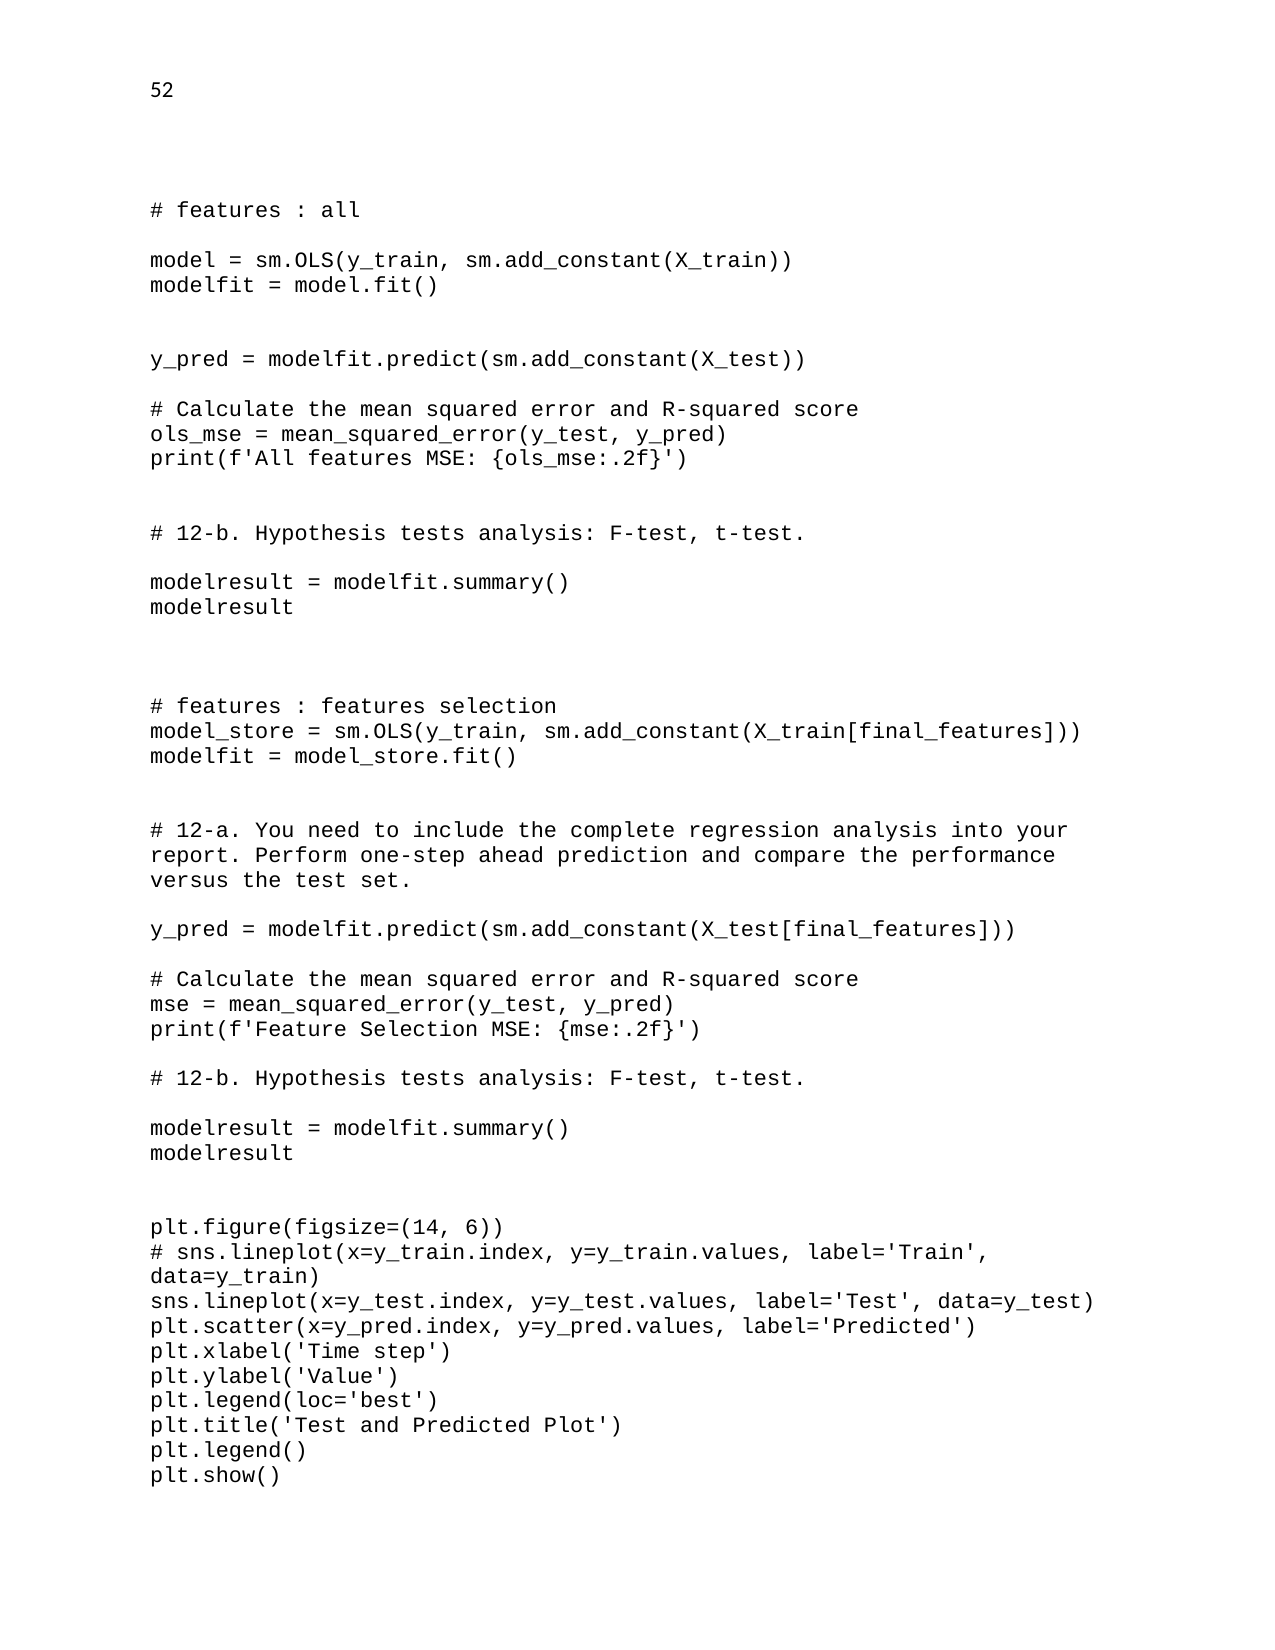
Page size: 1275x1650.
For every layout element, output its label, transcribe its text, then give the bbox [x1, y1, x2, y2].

text mse = mean_squared_error(y_test, y_pred) [150, 993, 1125, 1018]
text modelresult [150, 596, 1125, 621]
text y_pred = modelfit.predict(sm.add_constant(X_test[final_features])) [150, 918, 1125, 943]
text plt.scatter(x=y_pred.index, y=y_pred.values, label='Predicted') [150, 1315, 1125, 1340]
text ols_mse = mean_squared_error(y_test, y_pred) [150, 423, 1125, 447]
text # features : all [150, 199, 1125, 224]
text # Calculate the mean squared error and R-squared score [150, 398, 1125, 423]
text sns.lineplot(x=y_test.index, y=y_test.values, label='Test', data=y_test) [150, 1290, 1125, 1315]
text plt.show() [150, 1464, 1125, 1489]
text modelresult = modelfit.summary() [150, 1117, 1125, 1142]
text plt.figure(figsize=(14, 6)) [150, 1216, 1125, 1241]
text plt.legend(loc='best') [150, 1389, 1125, 1414]
text plt.xlabel('Time step') [150, 1340, 1125, 1365]
text print(f'Feature Selection MSE: {mse:.2f}') [150, 1018, 1125, 1042]
text plt.ylabel('Value') [150, 1365, 1125, 1389]
text # sns.lineplot(x=y_train.index, y=y_train.values, label='Train', data=y_train) [150, 1241, 1125, 1290]
text # features : features selection [150, 695, 1125, 720]
text # 12-b. Hypothesis tests analysis: F-test, t-test. [150, 1067, 1125, 1092]
text model_store = sm.OLS(y_train, sm.add_constant(X_train[final_features])) [150, 720, 1125, 745]
text model = sm.OLS(y_train, sm.add_constant(X_train)) [150, 249, 1125, 274]
text # 12-b. Hypothesis tests analysis: F-test, t-test. [150, 522, 1125, 547]
text # Calculate the mean squared error and R-squared score [150, 968, 1125, 993]
text # 12-a. You need to include the complete regression analysis into your report. Perform one-step ahead prediction and compare the performance versus the test set. [150, 819, 1125, 894]
text plt.title('Test and Predicted Plot') [150, 1414, 1125, 1439]
text modelresult [150, 1142, 1125, 1166]
text modelfit = model.fit() [150, 274, 1125, 299]
text modelfit = model_store.fit() [150, 745, 1125, 770]
text plt.legend() [150, 1439, 1125, 1464]
text modelresult = modelfit.summary() [150, 571, 1125, 596]
text print(f'All features MSE: {ols_mse:.2f}') [150, 447, 1125, 472]
text y_pred = modelfit.predict(sm.add_constant(X_test)) [150, 348, 1125, 373]
